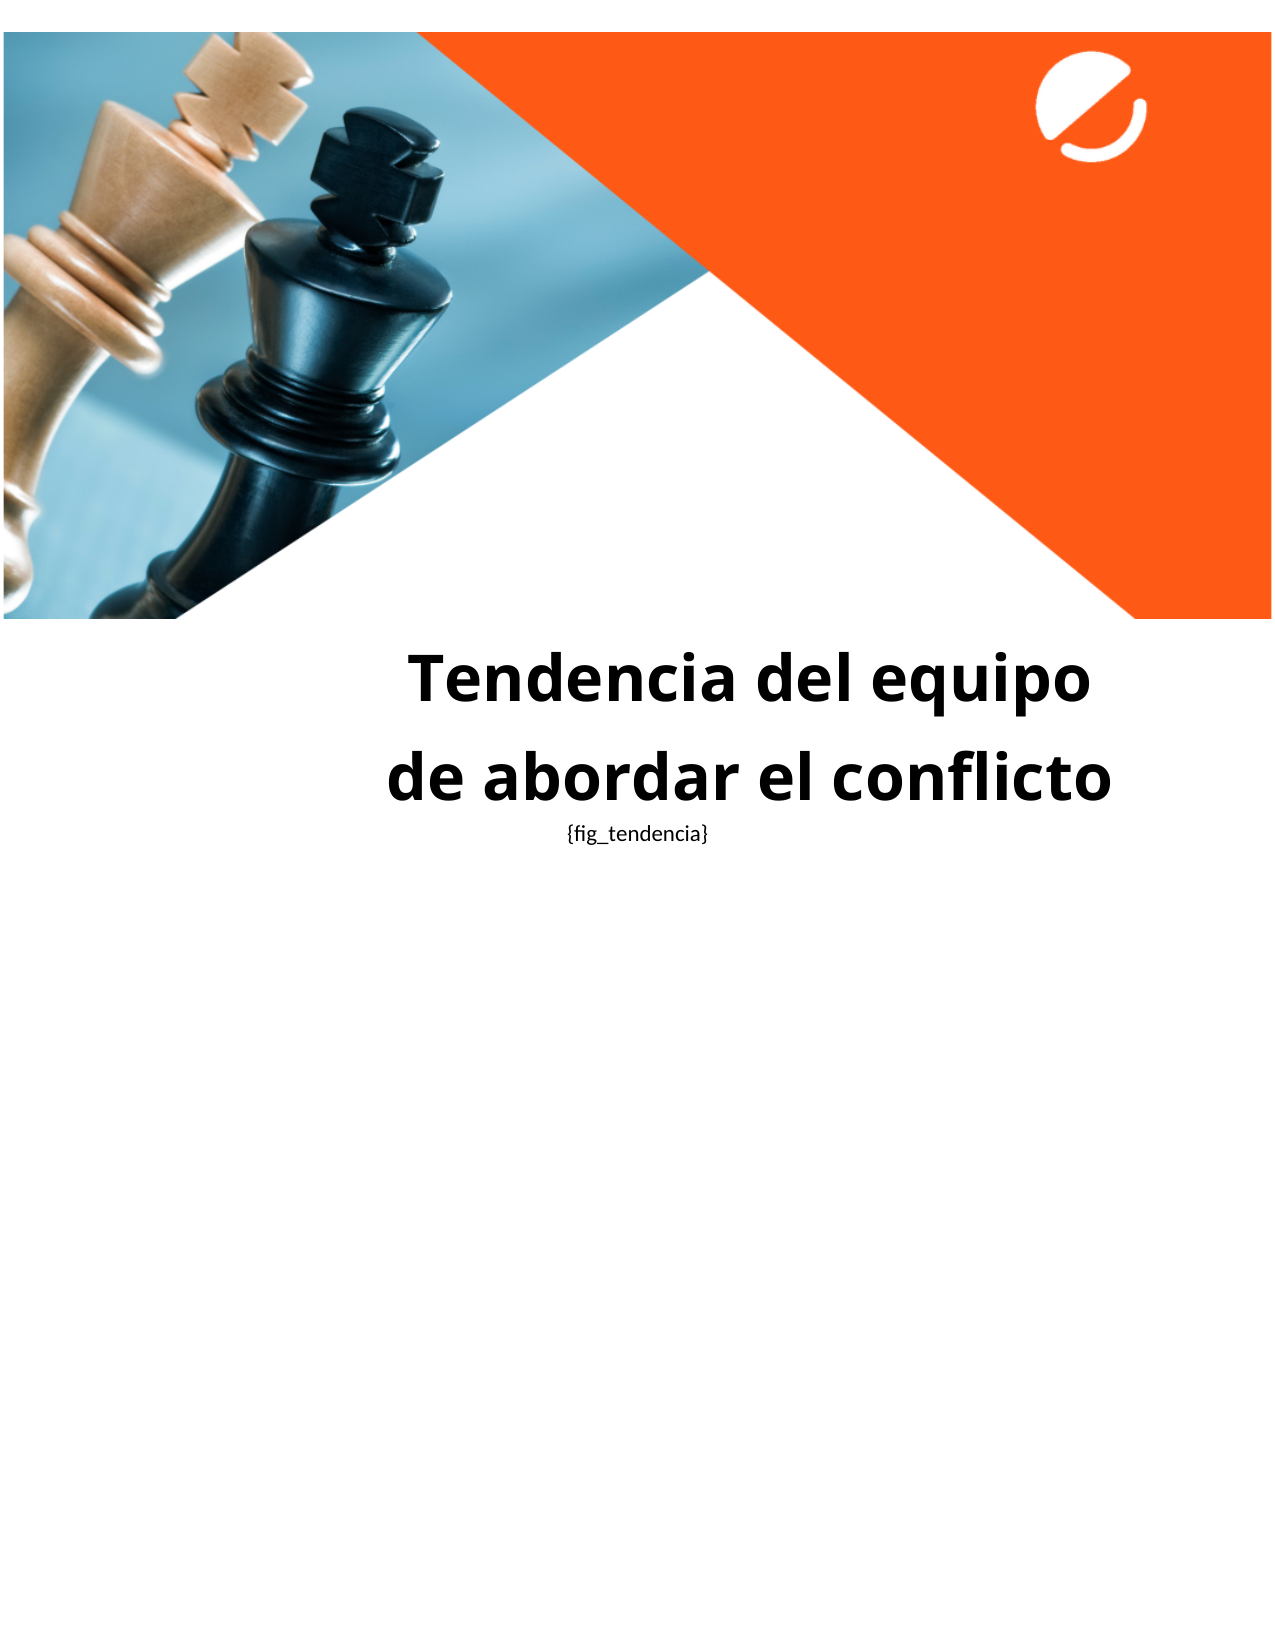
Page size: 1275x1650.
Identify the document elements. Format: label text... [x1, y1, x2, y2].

subtitle de abordar el conflicto [225, 731, 1275, 819]
picture [3, 32, 1272, 619]
table_header {fig_tendencia} [150, 819, 1125, 847]
subtitle Tendencia del equipo [225, 632, 1275, 720]
